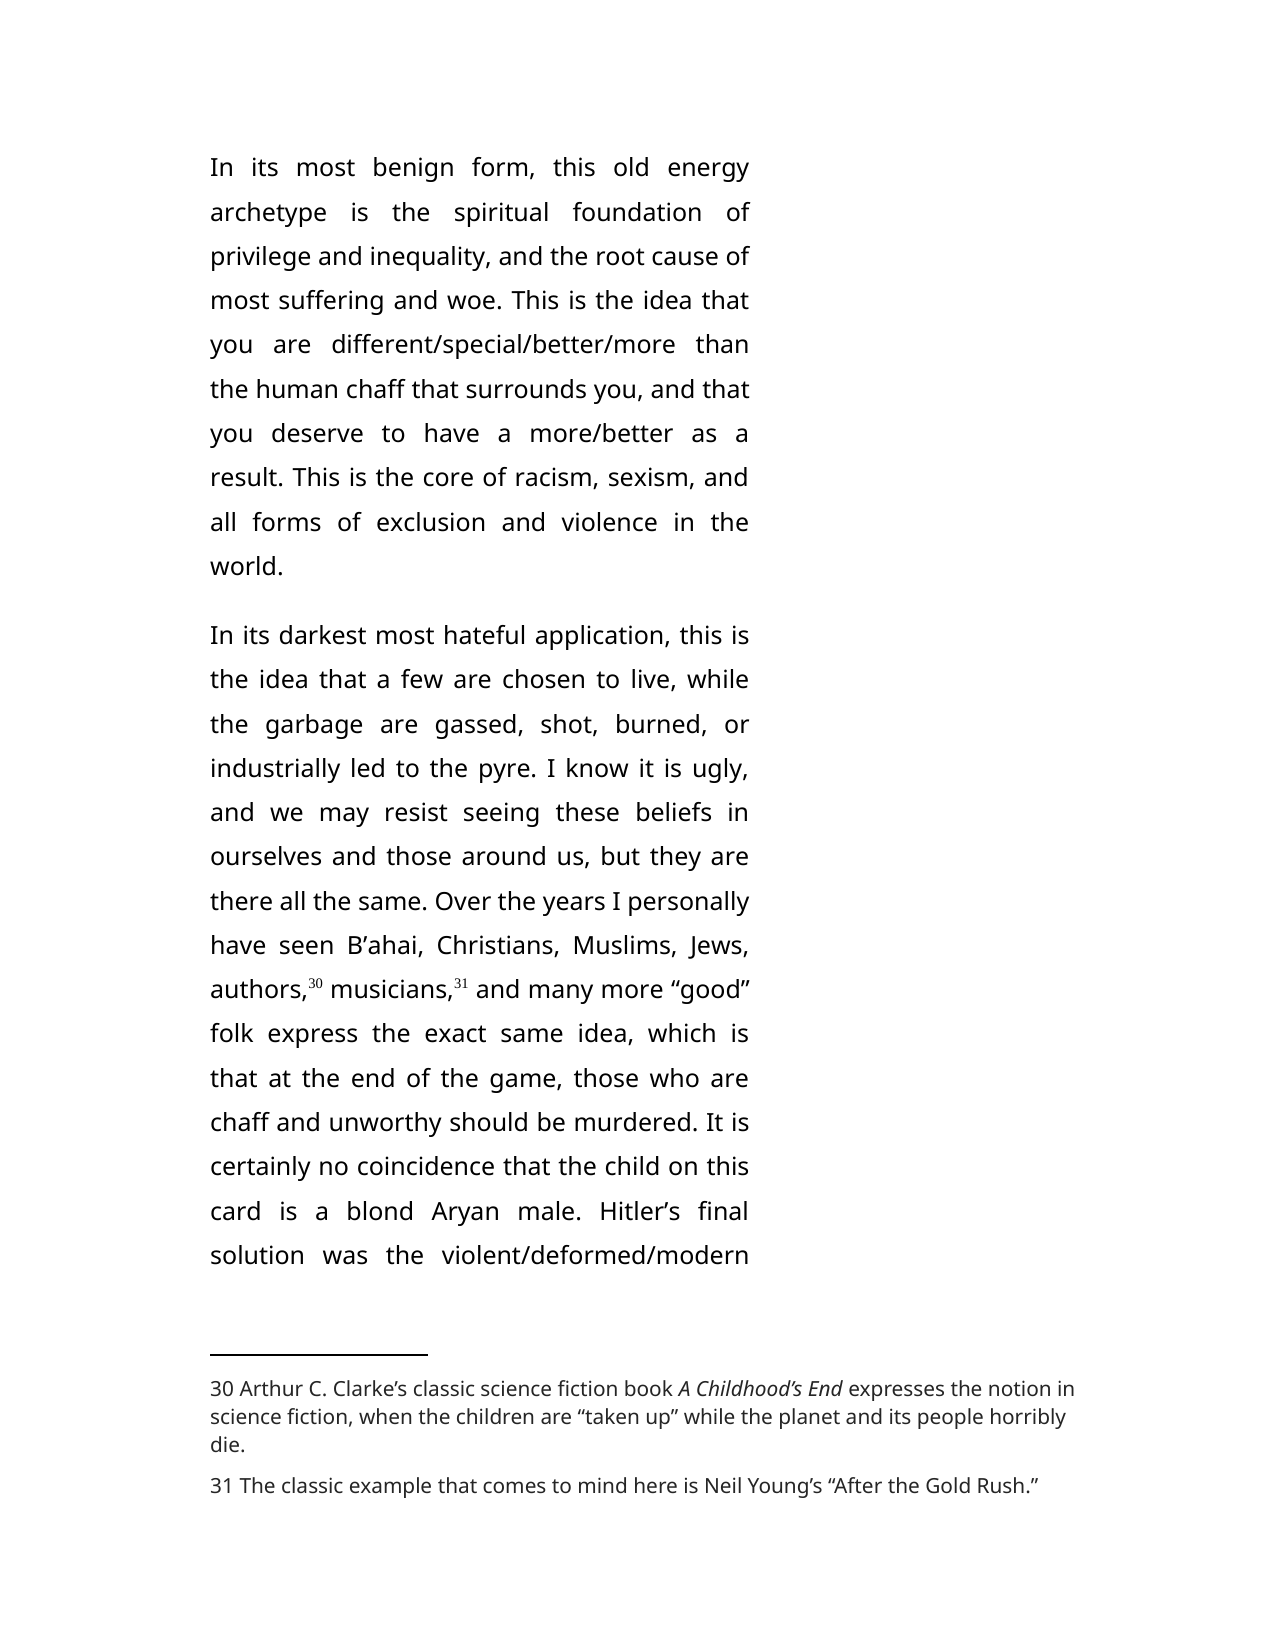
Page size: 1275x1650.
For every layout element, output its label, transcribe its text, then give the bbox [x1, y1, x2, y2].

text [210, 618, 750, 1272]
text In its most benign form, this old energy archetype is the spiritual foundation of privilege and inequality, and the root cause of most suffering and woe. This is the idea that you are different/special/better/more than the human chaff that surrounds you, and that you deserve to have a more/better as a result. This is the core of racism, sexism, and all forms of exclusion and violence in the world. [210, 150, 750, 582]
